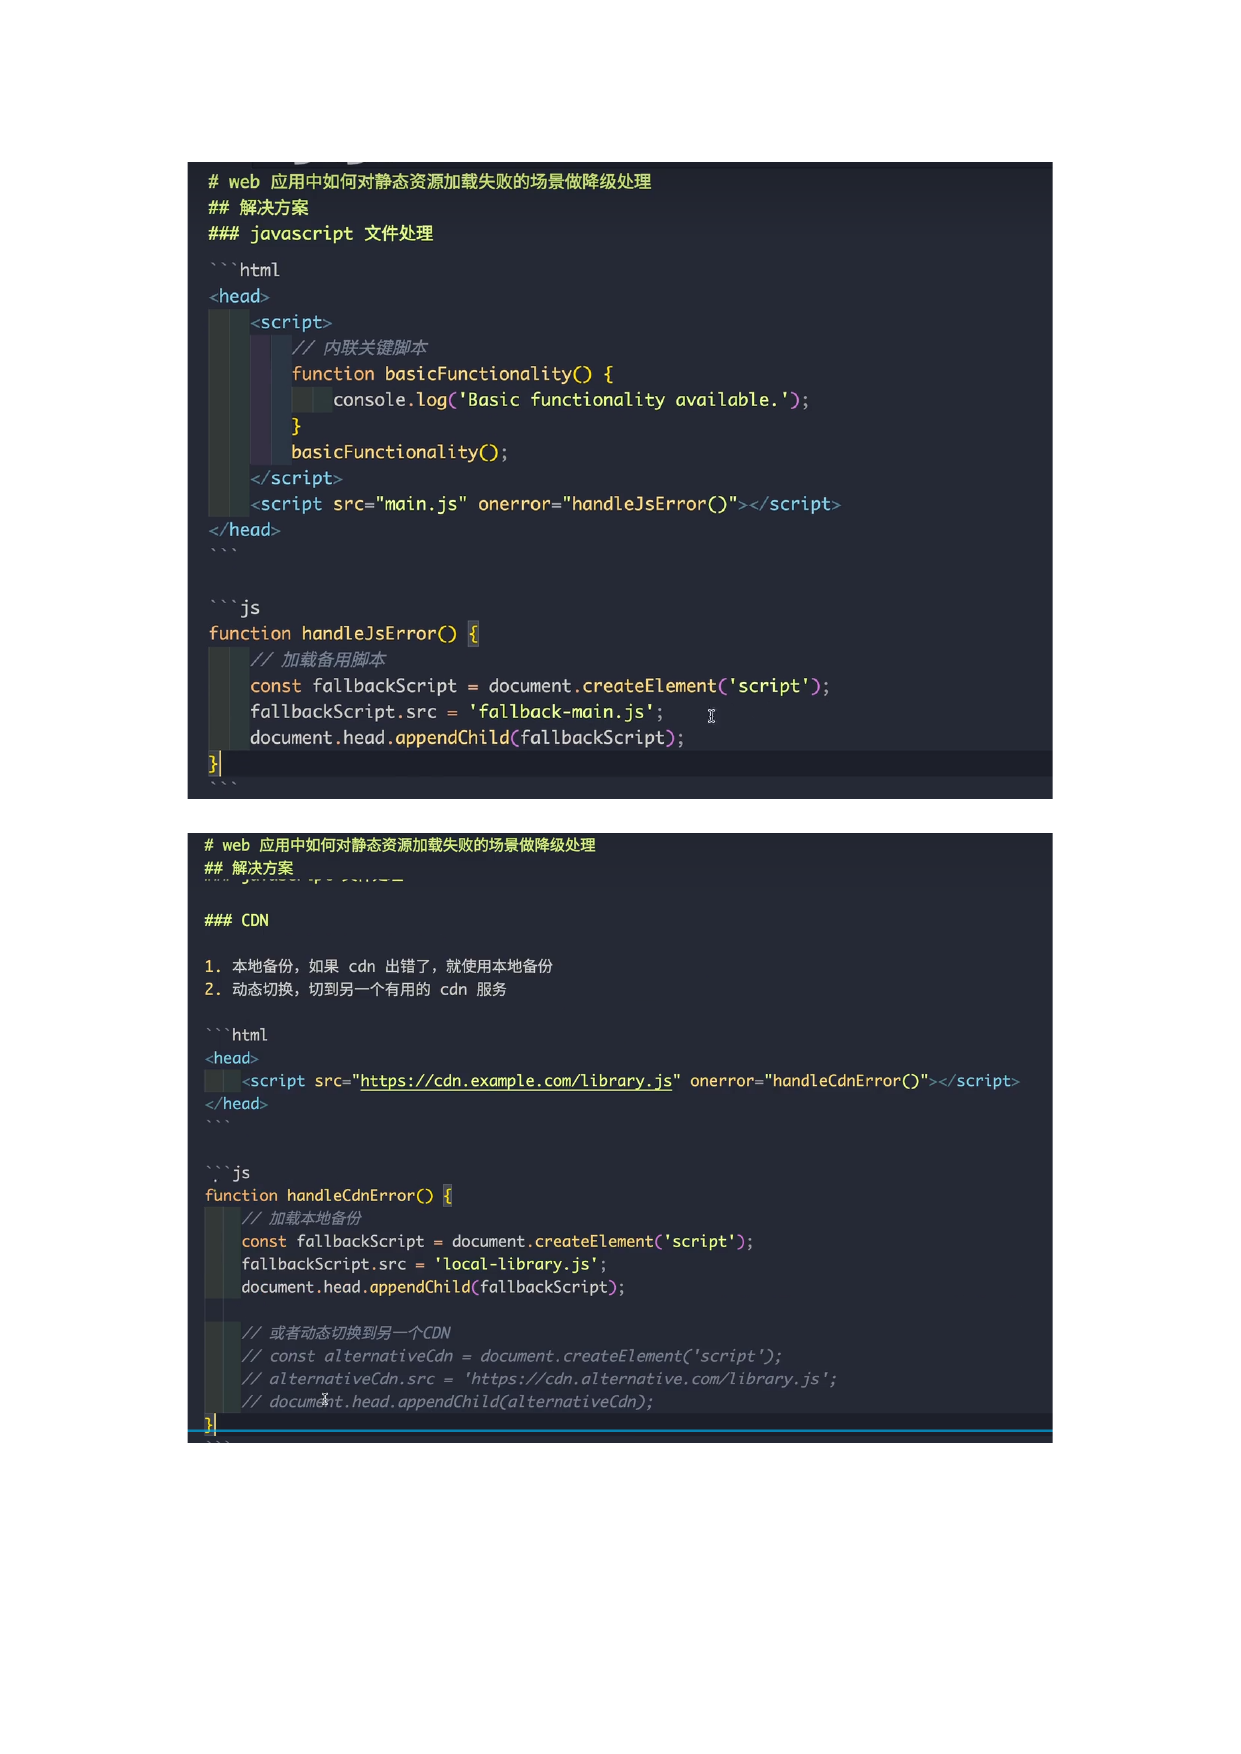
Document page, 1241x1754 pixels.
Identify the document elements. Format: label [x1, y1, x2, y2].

picture [187, 162, 1053, 799]
picture [187, 833, 1053, 1443]
